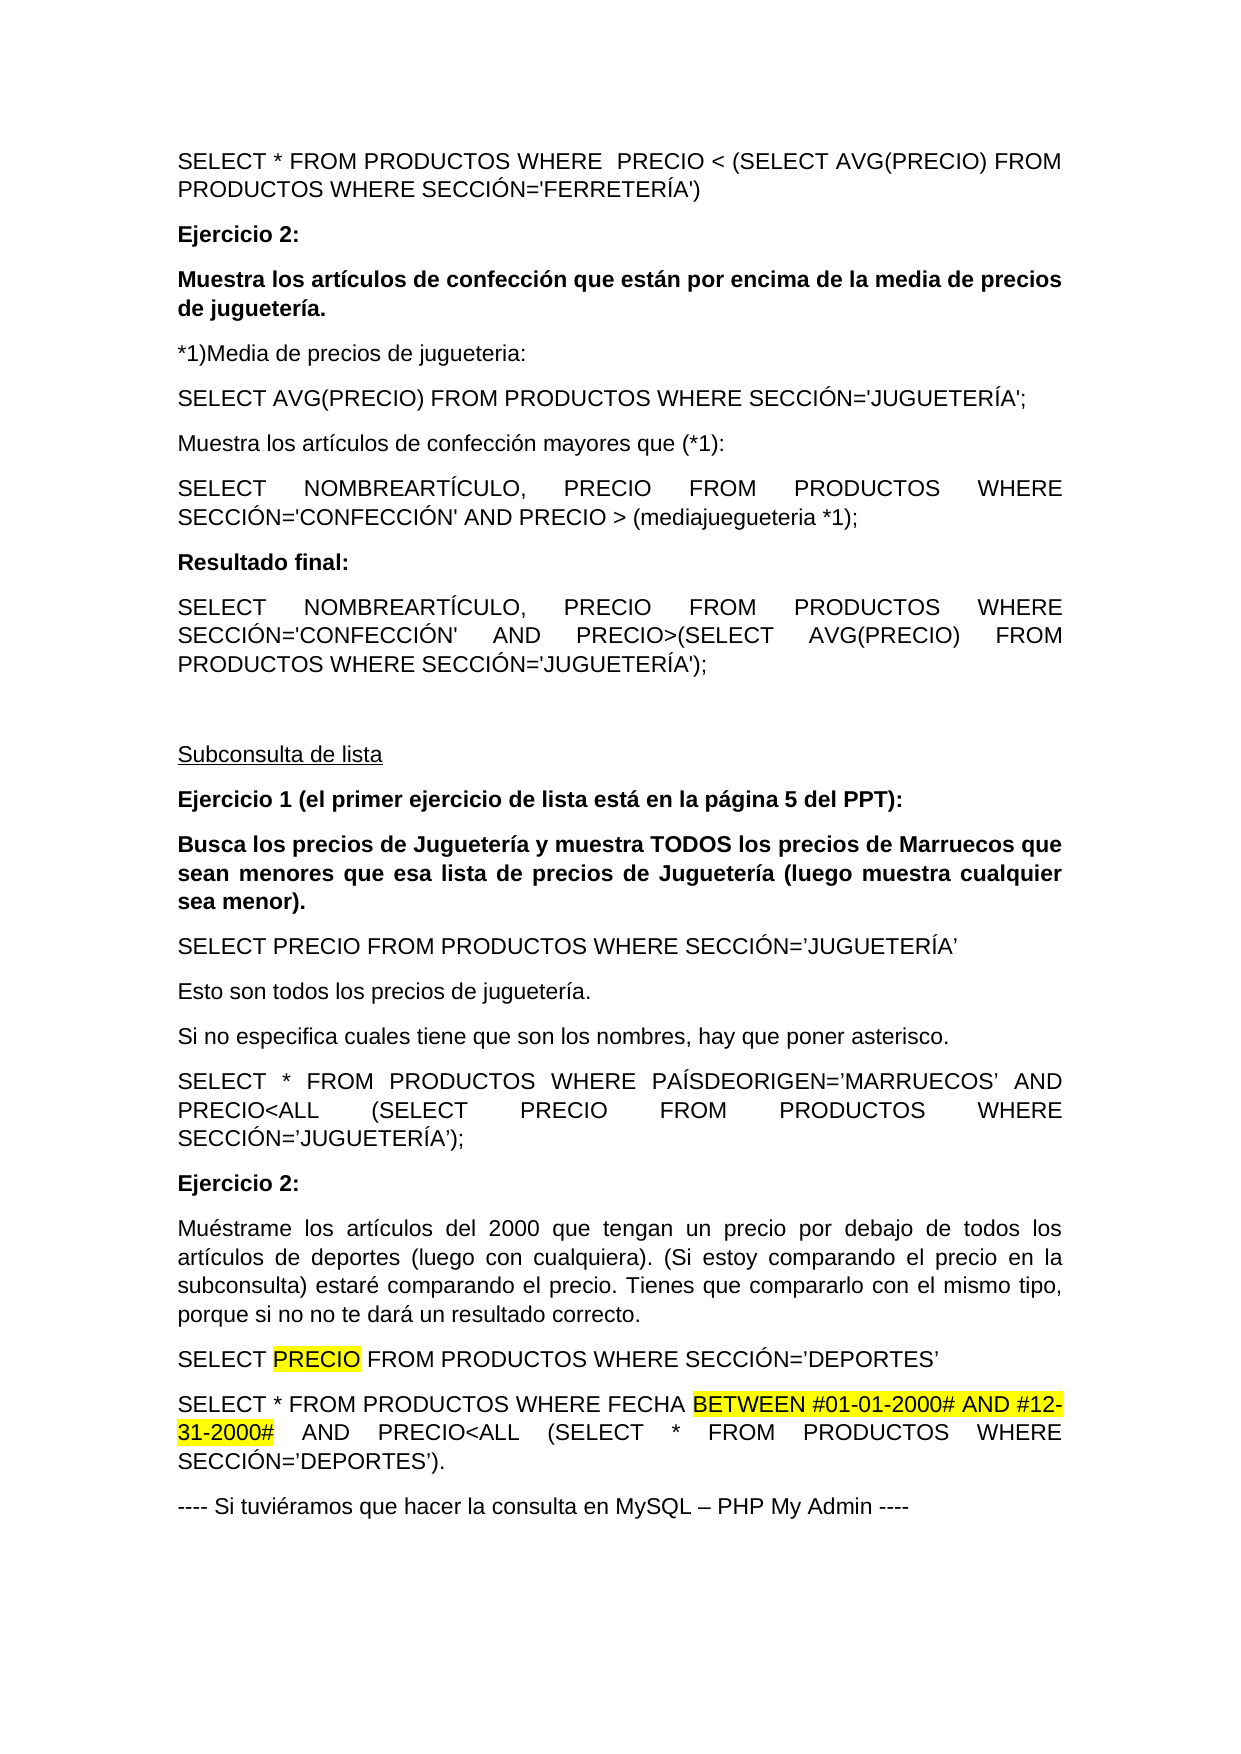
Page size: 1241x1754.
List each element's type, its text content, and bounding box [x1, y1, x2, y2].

text Si no especifica cuales tiene que son los nombres, hay que poner asterisco. [177, 1023, 1063, 1049]
text Muéstrame los artículos del 2000 que tengan un precio por debajo de todos los artículos de deportes (luego con cualquiera). (Si estoy comparando el precio en la subconsulta) estaré comparando el precio. Tienes que compararlo con el mismo tipo, porque si no no te dará un resultado correcto. [177, 1215, 1063, 1327]
text Esto son todos los precios de juguetería. [177, 978, 1063, 1004]
text SELECT * FROM PRODUCTOS WHERE PRECIO < (SELECT AVG(PRECIO) FROM PRODUCTOS WHERE SECCIÓN='FERRETERÍA') [177, 148, 1063, 202]
text Resultado final: [177, 549, 1063, 575]
text SELECT * FROM PRODUCTOS WHERE PAÍSDEORIGEN=’MARRUECOS’ AND PRECIO<ALL (SELECT PRECIO FROM PRODUCTOS WHERE SECCIÓN=’JUGUETERÍA’); [177, 1068, 1063, 1152]
text SELECT NOMBREARTÍCULO, PRECIO FROM PRODUCTOS WHERE SECCIÓN='CONFECCIÓN' AND PRECIO > (mediajuegueteria *1); [177, 475, 1063, 530]
text Ejercicio 1 (el primer ejercicio de lista está en la página 5 del PPT): [177, 786, 1063, 812]
text Muestra los artículos de confección mayores que (*1): [177, 430, 1063, 456]
text Ejercicio 2: [177, 1170, 1063, 1197]
text SELECT NOMBREARTÍCULO, PRECIO FROM PRODUCTOS WHERE SECCIÓN='CONFECCIÓN' AND PRECIO>(SELECT AVG(PRECIO) FROM PRODUCTOS WHERE SECCIÓN='JUGUETERÍA'); [177, 594, 1063, 677]
text SELECT PRECIO FROM PRODUCTOS WHERE SECCIÓN=’JUGUETERÍA’ [177, 933, 1063, 959]
text ---- Si tuviéramos que hacer la consulta en MySQL – PHP My Admin ---- [177, 1493, 1063, 1519]
text Ejercicio 2: [177, 221, 1063, 247]
text SELECT PRECIO FROM PRODUCTOS WHERE SECCIÓN=’DEPORTES’ [361, 1346, 1063, 1372]
text SELECT * FROM PRODUCTOS WHERE FECHA BETWEEN #01-01-2000# AND #12-31-2000# AND PRECIO<ALL (SELECT * FROM PRODUCTOS WHERE SECCIÓN=’DEPORTES’). [177, 1391, 1063, 1474]
text Subconsulta de lista [177, 741, 1063, 767]
text *1)Media de precios de jugueteria: [177, 340, 1063, 366]
text Muestra los artículos de confección que están por encima de la media de precios de juguetería. [177, 266, 1063, 321]
text Busca los precios de Juguetería y muestra TODOS los precios de Marruecos que sean menores que esa lista de precios de Juguetería (luego muestra cualquier sea menor). [177, 831, 1063, 914]
text SELECT AVG(PRECIO) FROM PRODUCTOS WHERE SECCIÓN='JUGUETERÍA'; [177, 385, 1063, 411]
